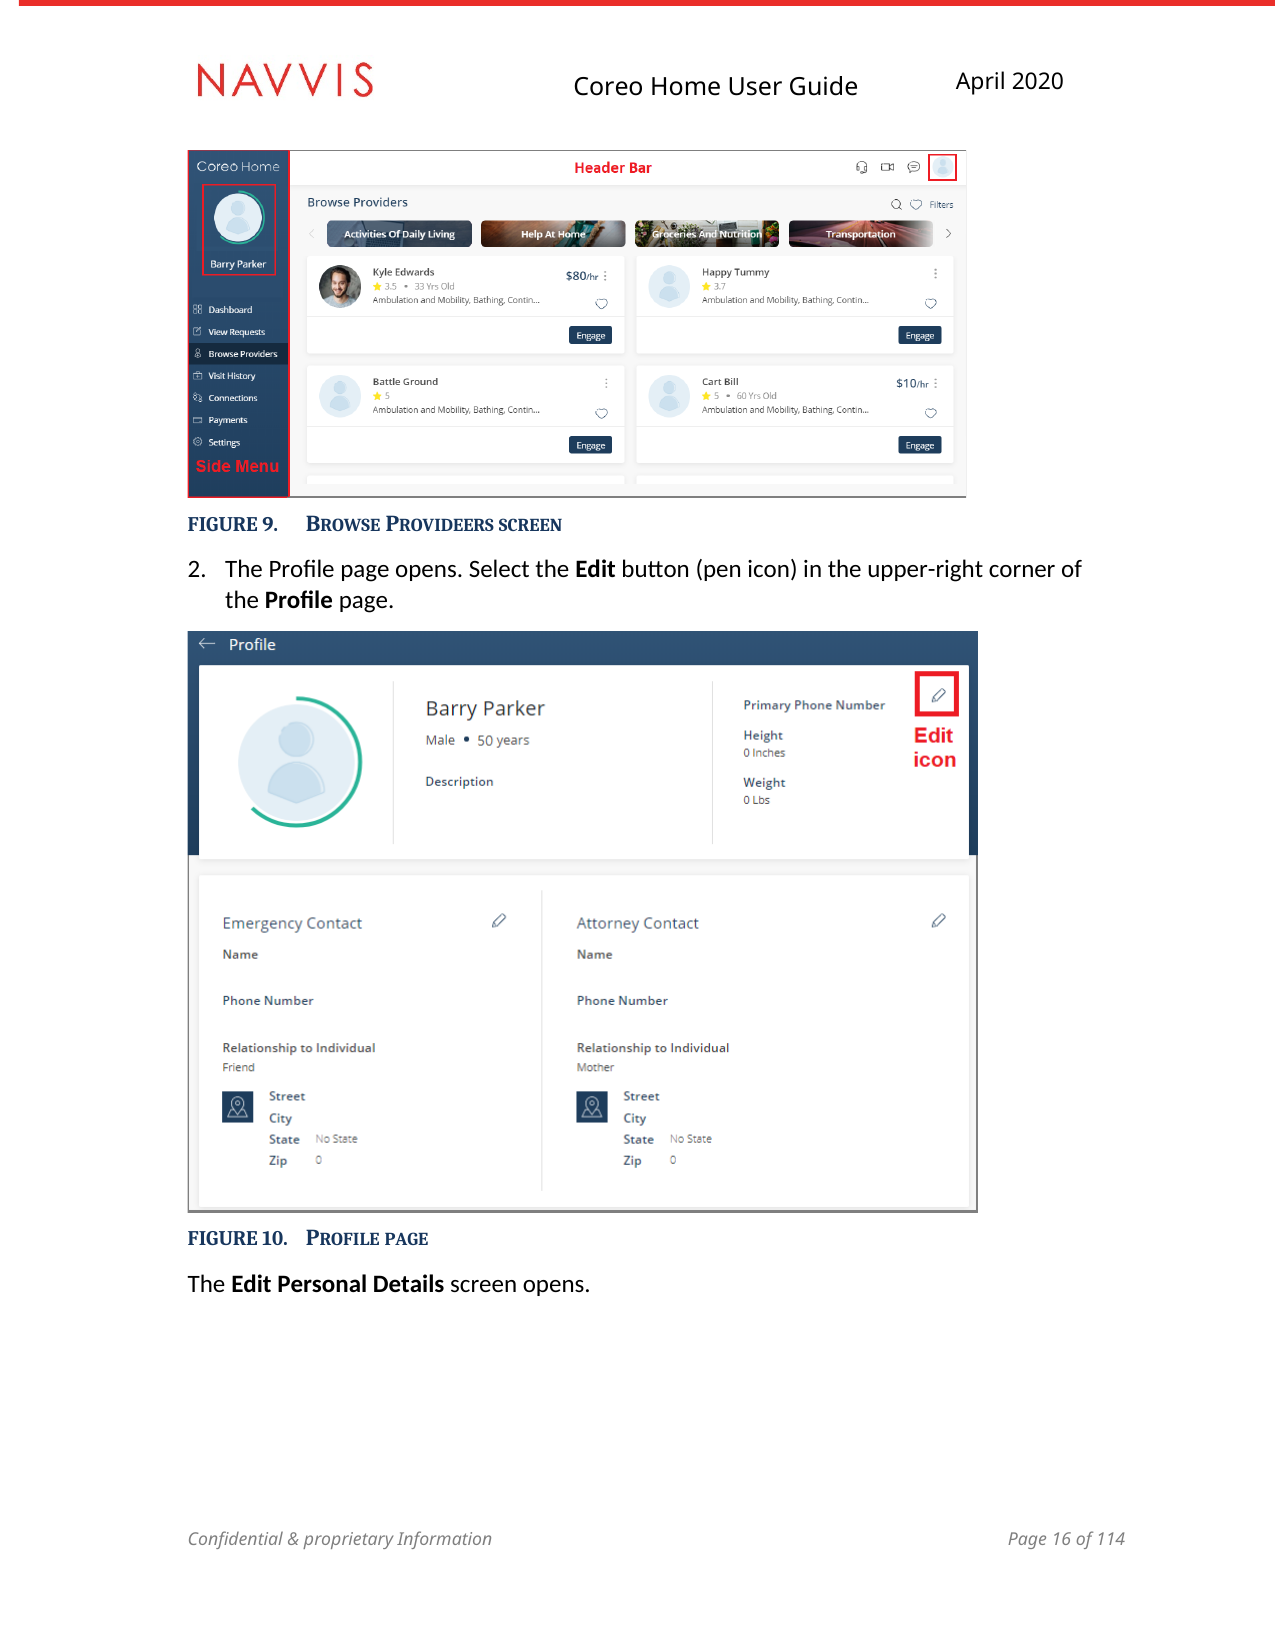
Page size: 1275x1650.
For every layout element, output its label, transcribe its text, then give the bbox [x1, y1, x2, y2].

list The Profile page opens. Select the Edit button (pen icon) in the upper-right corner of the Profile page. [187, 553, 1087, 614]
text Profile page [187, 1225, 1087, 1251]
text The Edit Personal Details screen opens. [187, 1268, 1087, 1298]
picture [187, 55, 383, 104]
picture [187, 631, 980, 1213]
picture [187, 150, 967, 498]
text Browse Provideers screen [187, 511, 1087, 537]
